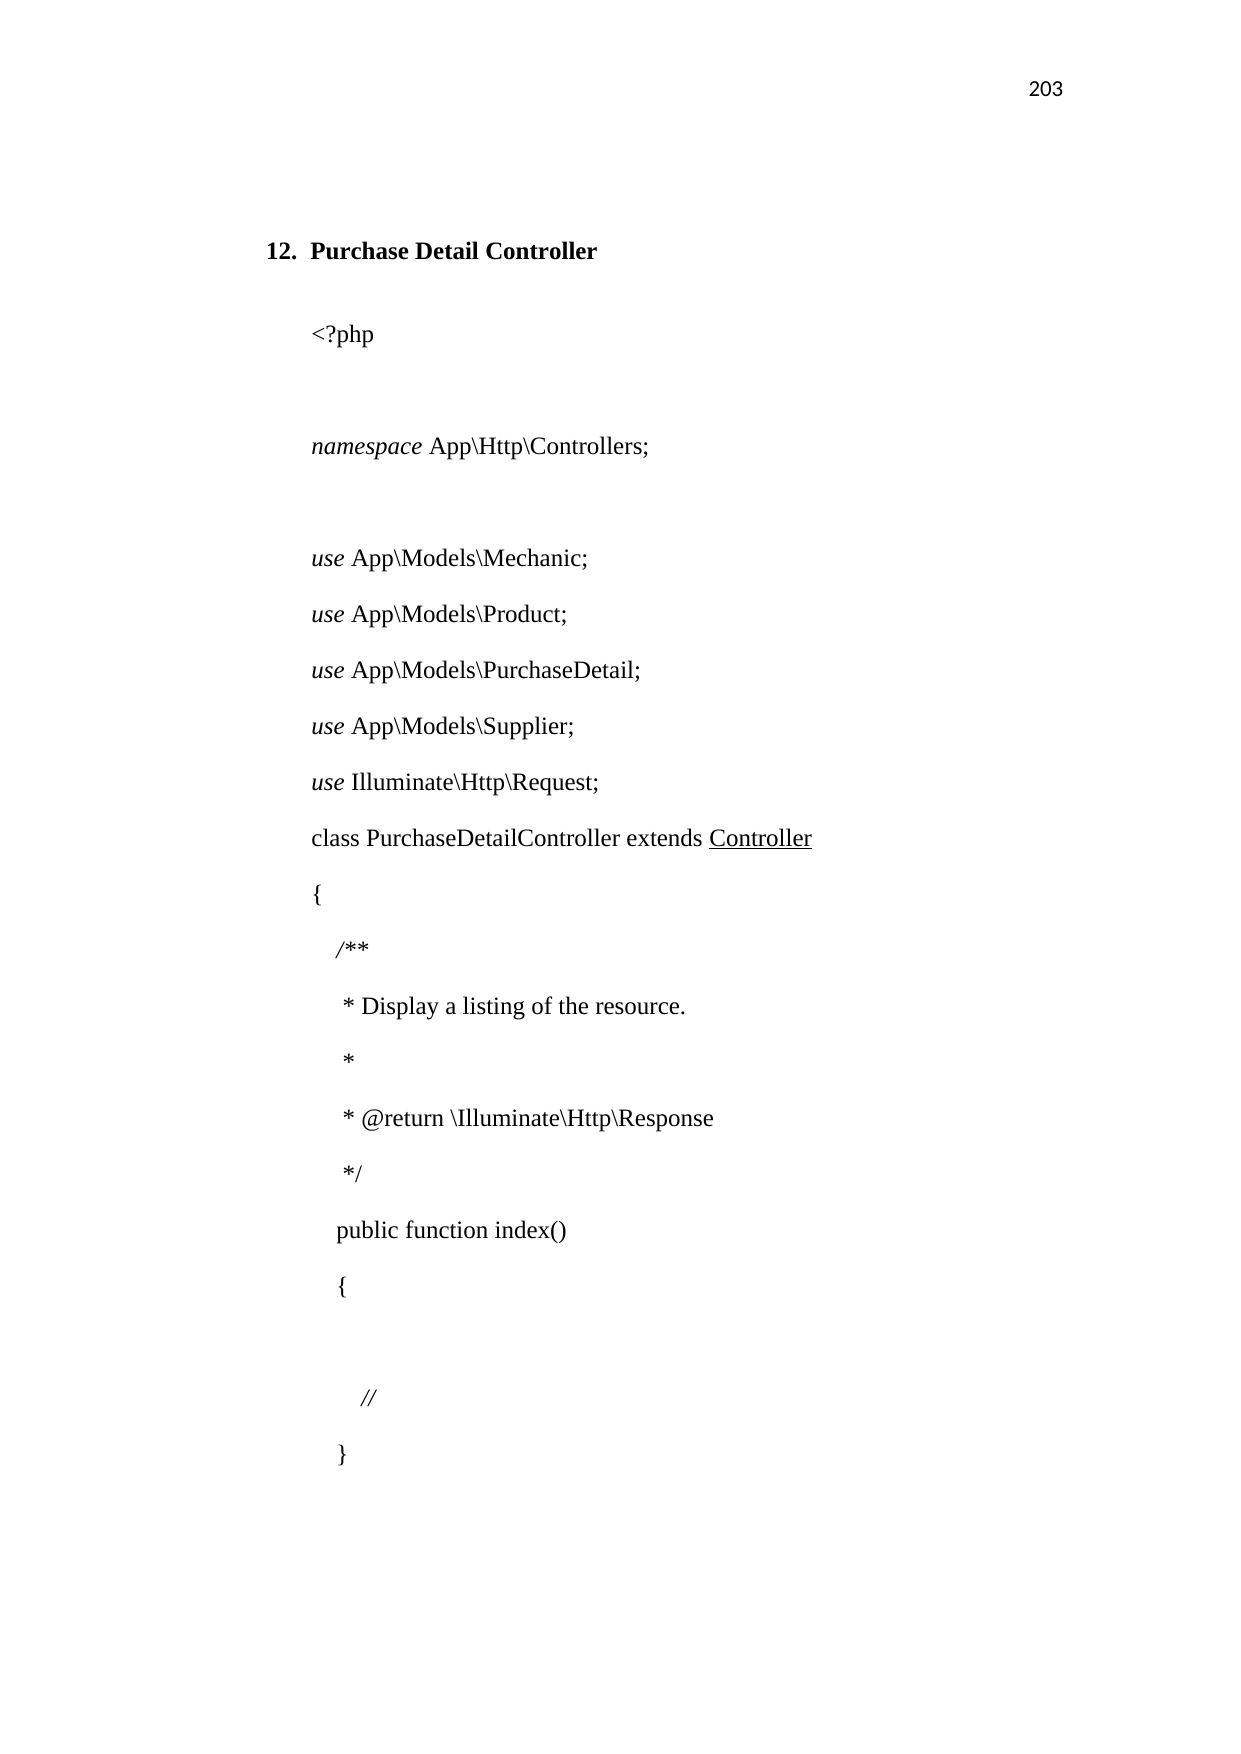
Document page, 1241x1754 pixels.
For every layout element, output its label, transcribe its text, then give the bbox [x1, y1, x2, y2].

subtitle class PurchaseDetailController extends Controller [311, 823, 1063, 852]
subtitle public function index() [311, 1215, 1063, 1244]
subtitle use App\Models\Supplier; [311, 711, 1063, 740]
list Purchase Detail Controller [266, 236, 1063, 265]
subtitle /** [311, 935, 1063, 964]
subtitle use Illuminate\Http\Request; [311, 767, 1063, 796]
subtitle { [311, 1271, 1063, 1300]
subtitle use App\Models\Product; [311, 599, 1063, 628]
subtitle <?php [311, 319, 1063, 347]
subtitle { [311, 879, 1063, 908]
subtitle use App\Models\Mechanic; [311, 543, 1063, 572]
subtitle namespace App\Http\Controllers; [311, 431, 1063, 459]
subtitle use App\Models\PurchaseDetail; [311, 655, 1063, 684]
subtitle // [311, 1383, 1063, 1412]
subtitle * Display a listing of the resource. [311, 991, 1063, 1020]
subtitle */ [311, 1159, 1063, 1188]
subtitle * [311, 1047, 1063, 1076]
subtitle } [311, 1439, 1063, 1468]
subtitle * @return \Illuminate\Http\Response [311, 1103, 1063, 1132]
